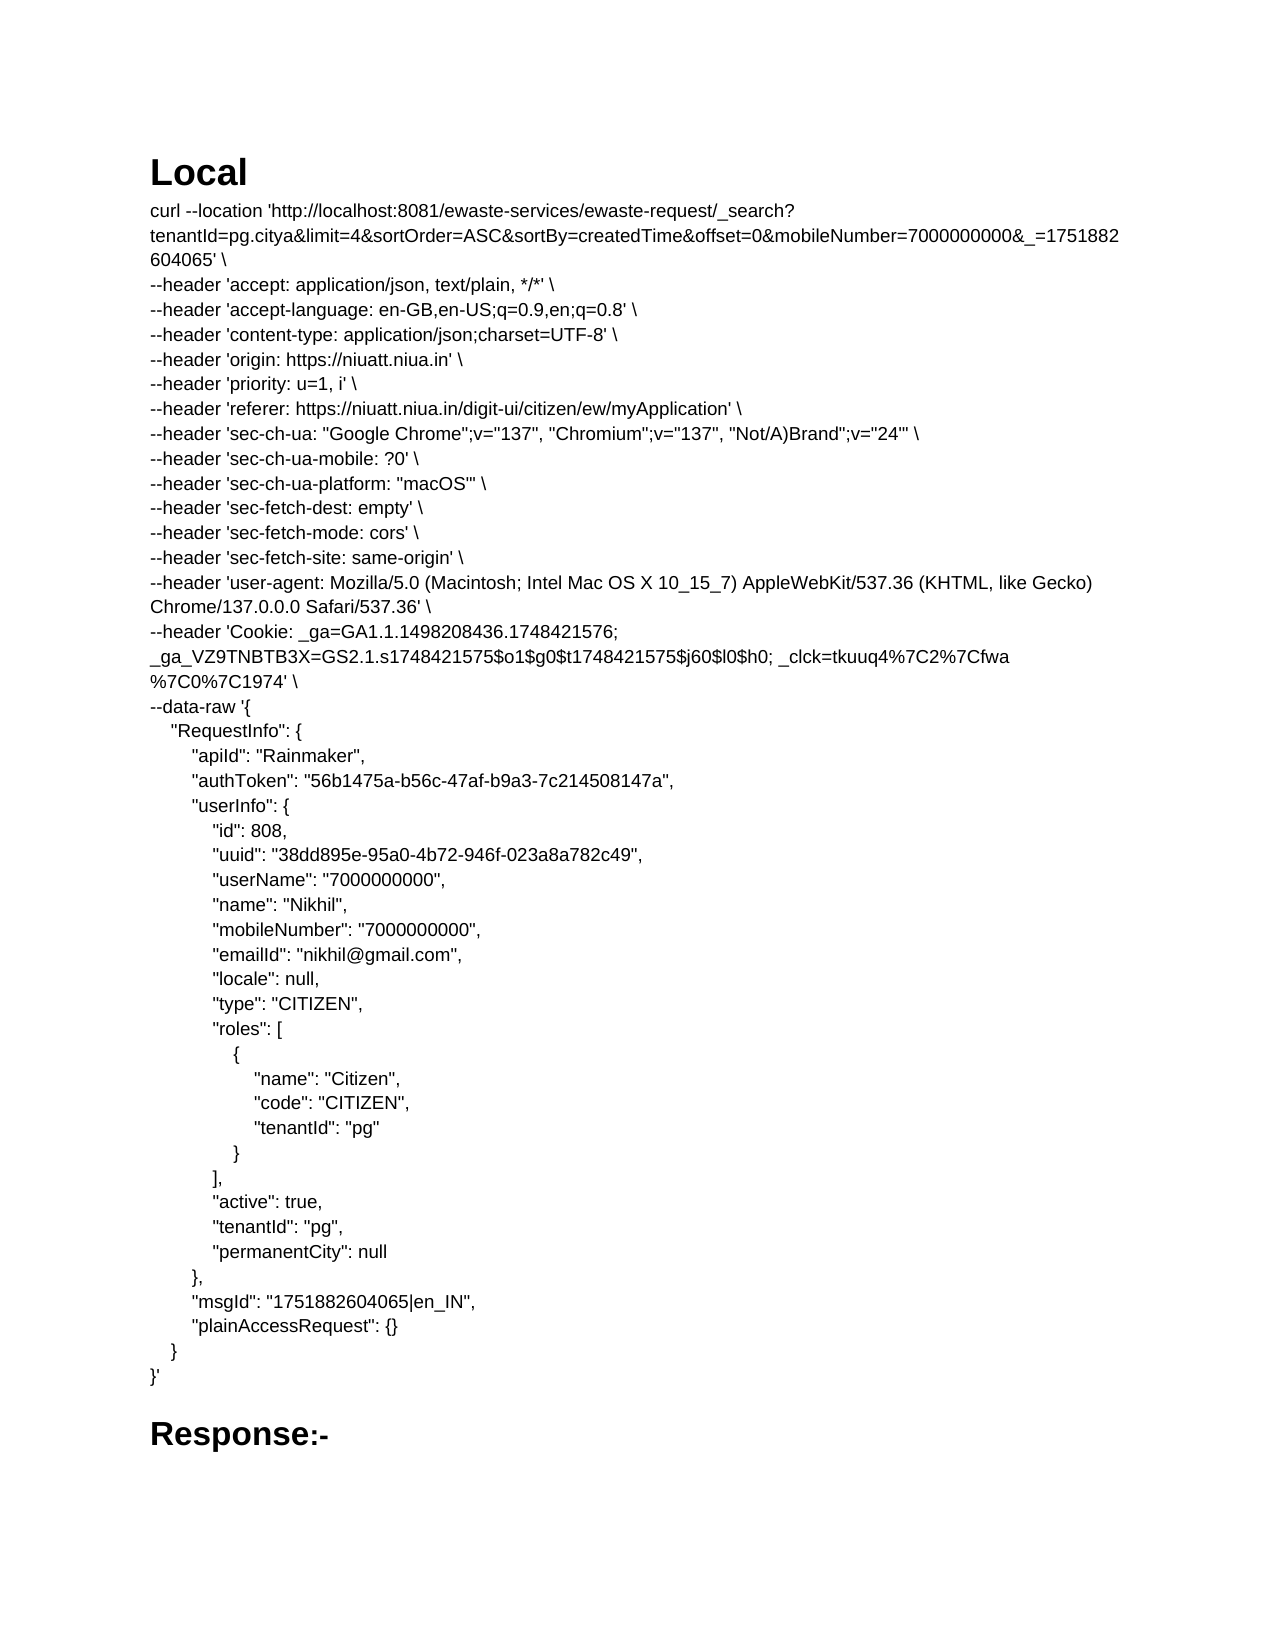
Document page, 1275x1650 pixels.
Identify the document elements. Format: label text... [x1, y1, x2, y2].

text "active": true, [150, 1191, 1125, 1213]
text --header 'sec-ch-ua-platform: "macOS"' \ [150, 472, 1125, 494]
text ], [150, 1166, 1125, 1188]
text "userInfo": { [150, 794, 1125, 816]
text "apiId": "Rainmaker", [150, 745, 1125, 767]
text --header 'Cookie: _ga=GA1.1.1498208436.1748421576; _ga_VZ9TNBTB3X=GS2.1.s1748421575$o1$g0$t1748421575$j60$l0$h0; _clck=tkuuq4%7C2%7Cfwa%7C0%7C1974' \ [150, 621, 1125, 692]
text } [150, 1142, 1125, 1163]
text --header 'content-type: application/json;charset=UTF-8' \ [150, 323, 1125, 345]
text "code": "CITIZEN", [150, 1092, 1125, 1114]
text }' [150, 1365, 1125, 1386]
text "id": 808, [150, 819, 1125, 841]
text --header 'accept: application/json, text/plain, */*' \ [150, 274, 1125, 296]
text "tenantId": "pg", [150, 1216, 1125, 1238]
text "RequestInfo": { [150, 720, 1125, 742]
text "locale": null, [150, 968, 1125, 990]
text --header 'referer: https://niuatt.niua.in/digit-ui/citizen/ew/myApplication' \ [150, 398, 1125, 419]
text "authToken": "56b1475a-b56c-47af-b9a3-7c214508147a", [150, 770, 1125, 791]
text "uuid": "38dd895e-95a0-4b72-946f-023a8a782c49", [150, 844, 1125, 866]
text --header 'accept-language: en-GB,en-US;q=0.9,en;q=0.8' \ [150, 299, 1125, 320]
text --header 'sec-ch-ua: "Google Chrome";v="137", "Chromium";v="137", "Not/A)Brand";v="24"' \ [150, 423, 1125, 444]
text --header 'user-agent: Mozilla/5.0 (Macintosh; Intel Mac OS X 10_15_7) AppleWebKit/537.36 (KHTML, like Gecko) Chrome/137.0.0.0 Safari/537.36' \ [150, 571, 1125, 618]
text --data-raw '{ [150, 695, 1125, 717]
text --header 'sec-ch-ua-mobile: ?0' \ [150, 447, 1125, 469]
text } [150, 1340, 1125, 1362]
text --header 'priority: u=1, i' \ [150, 373, 1125, 395]
text --header 'sec-fetch-dest: empty' \ [150, 497, 1125, 519]
text Local [150, 150, 1125, 193]
text "userName": "7000000000", [150, 869, 1125, 891]
text --header 'sec-fetch-mode: cors' \ [150, 522, 1125, 543]
text "tenantId": "pg" [150, 1117, 1125, 1138]
text --header 'sec-fetch-site: same-origin' \ [150, 547, 1125, 568]
text "msgId": "1751882604065|en_IN", [150, 1290, 1125, 1312]
text "name": "Citizen", [150, 1067, 1125, 1089]
text "name": "Nikhil", [150, 894, 1125, 915]
text }, [150, 1266, 1125, 1287]
text "roles": [ [150, 1018, 1125, 1039]
text "emailId": "nikhil@gmail.com", [150, 943, 1125, 965]
text "type": "CITIZEN", [150, 993, 1125, 1014]
text "plainAccessRequest": {} [150, 1315, 1125, 1337]
text --header 'origin: https://niuatt.niua.in' \ [150, 348, 1125, 370]
text { [150, 1042, 1125, 1064]
text "permanentCity": null [150, 1241, 1125, 1262]
text curl --location 'http://localhost:8081/ewaste-services/ewaste-request/_search?tenantId=pg.citya&limit=4&sortOrder=ASC&sortBy=createdTime&offset=0&mobileNumber=7000000000&_=1751882604065' \ [150, 199, 1125, 271]
text Response:- [150, 1414, 1125, 1453]
text "mobileNumber": "7000000000", [150, 918, 1125, 940]
